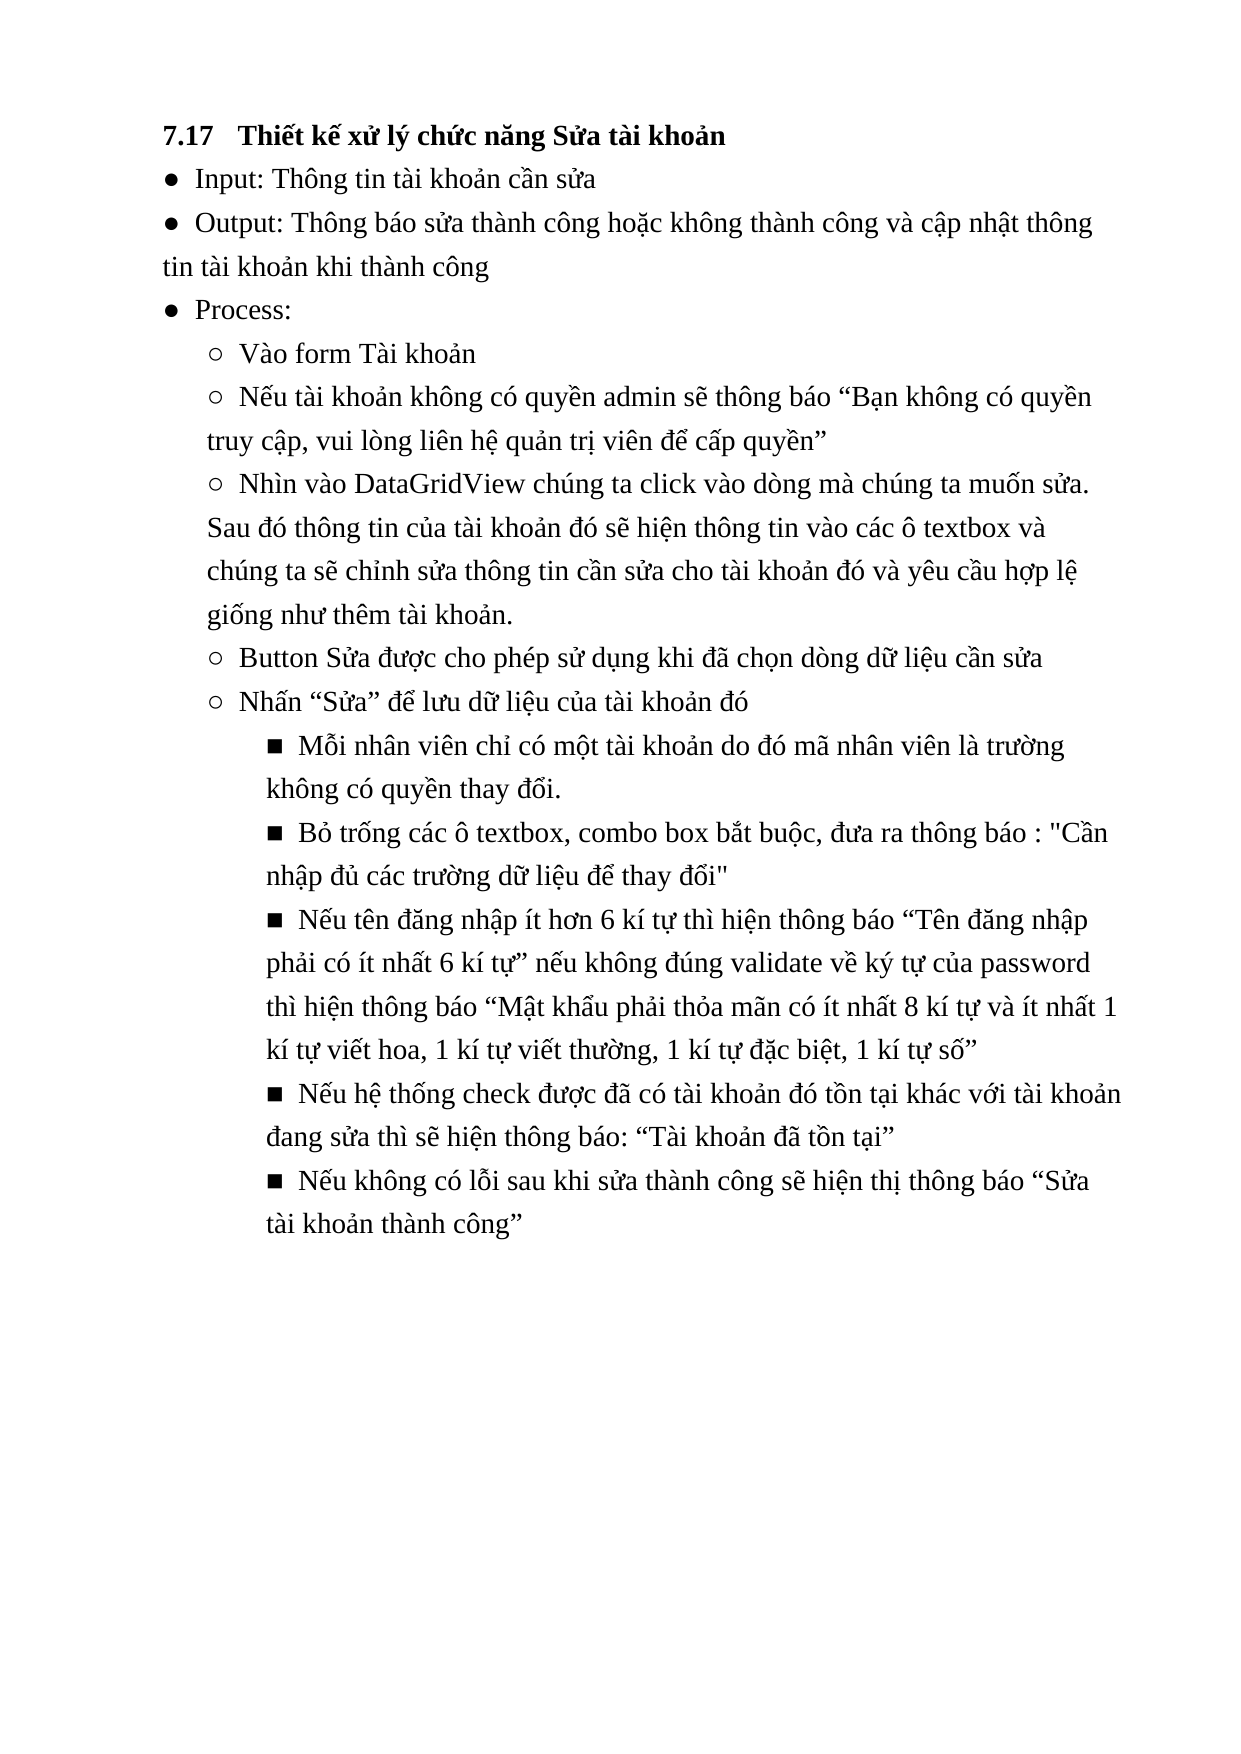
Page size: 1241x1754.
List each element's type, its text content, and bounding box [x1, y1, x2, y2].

text ○ Vào form Tài khoản [207, 336, 1122, 369]
text ■ Nếu không có lỗi sau khi sửa thành công sẽ hiện thị thông báo “Sửa tài khoản thành công” [266, 1163, 1122, 1240]
text ■ Bỏ trống các ô textbox, combo box bắt buộc, đưa ra thông báo : "Cần nhập đủ các trường dữ liệu để thay đổi" [266, 815, 1122, 892]
subtitle 7.17 Thiết kế xử lý chức năng Sửa tài khoản [162, 118, 1122, 152]
text ● Input: Thông tin tài khoản cần sửa [162, 162, 1122, 195]
text ○ Nhấn “Sửa” để lưu dữ liệu của tài khoản đó [207, 684, 1122, 718]
text ■ Nếu tên đăng nhập ít hơn 6 kí tự thì hiện thông báo “Tên đăng nhập phải có ít nhất 6 kí tự” nếu không đúng validate về ký tự của password thì hiện thông báo “Mật khẩu phải thỏa mãn có ít nhất 8 kí tự và ít nhất 1 kí tự viết hoa, 1 kí tự viết thường, 1 kí tự đặc biệt, 1 kí tự số” [266, 902, 1122, 1066]
text ● Process: [162, 292, 1122, 326]
text ○ Button Sửa được cho phép sử dụng khi đã chọn dòng dữ liệu cần sửa [207, 641, 1122, 674]
text ○ Nếu tài khoản không có quyền admin sẽ thông báo “Bạn không có quyền truy cập, vui lòng liên hệ quản trị viên để cấp quyền” [207, 379, 1122, 456]
text ■ Nếu hệ thống check được đã có tài khoản đó tồn tại khác với tài khoản đang sửa thì sẽ hiện thông báo: “Tài khoản đã tồn tại” [266, 1076, 1122, 1153]
text ○ Nhìn vào DataGridView chúng ta click vào dòng mà chúng ta muốn sửa. Sau đó thông tin của tài khoản đó sẽ hiện thông tin vào các ô textbox và chúng ta sẽ chỉnh sửa thông tin cần sửa cho tài khoản đó và yêu cầu hợp lệ giống như thêm tài khoản. [207, 466, 1122, 631]
text ● Output: Thông báo sửa thành công hoặc không thành công và cập nhật thông tin tài khoản khi thành công [162, 205, 1122, 282]
text ■ Mỗi nhân viên chỉ có một tài khoản do đó mã nhân viên là trường không có quyền thay đổi. [266, 728, 1122, 805]
